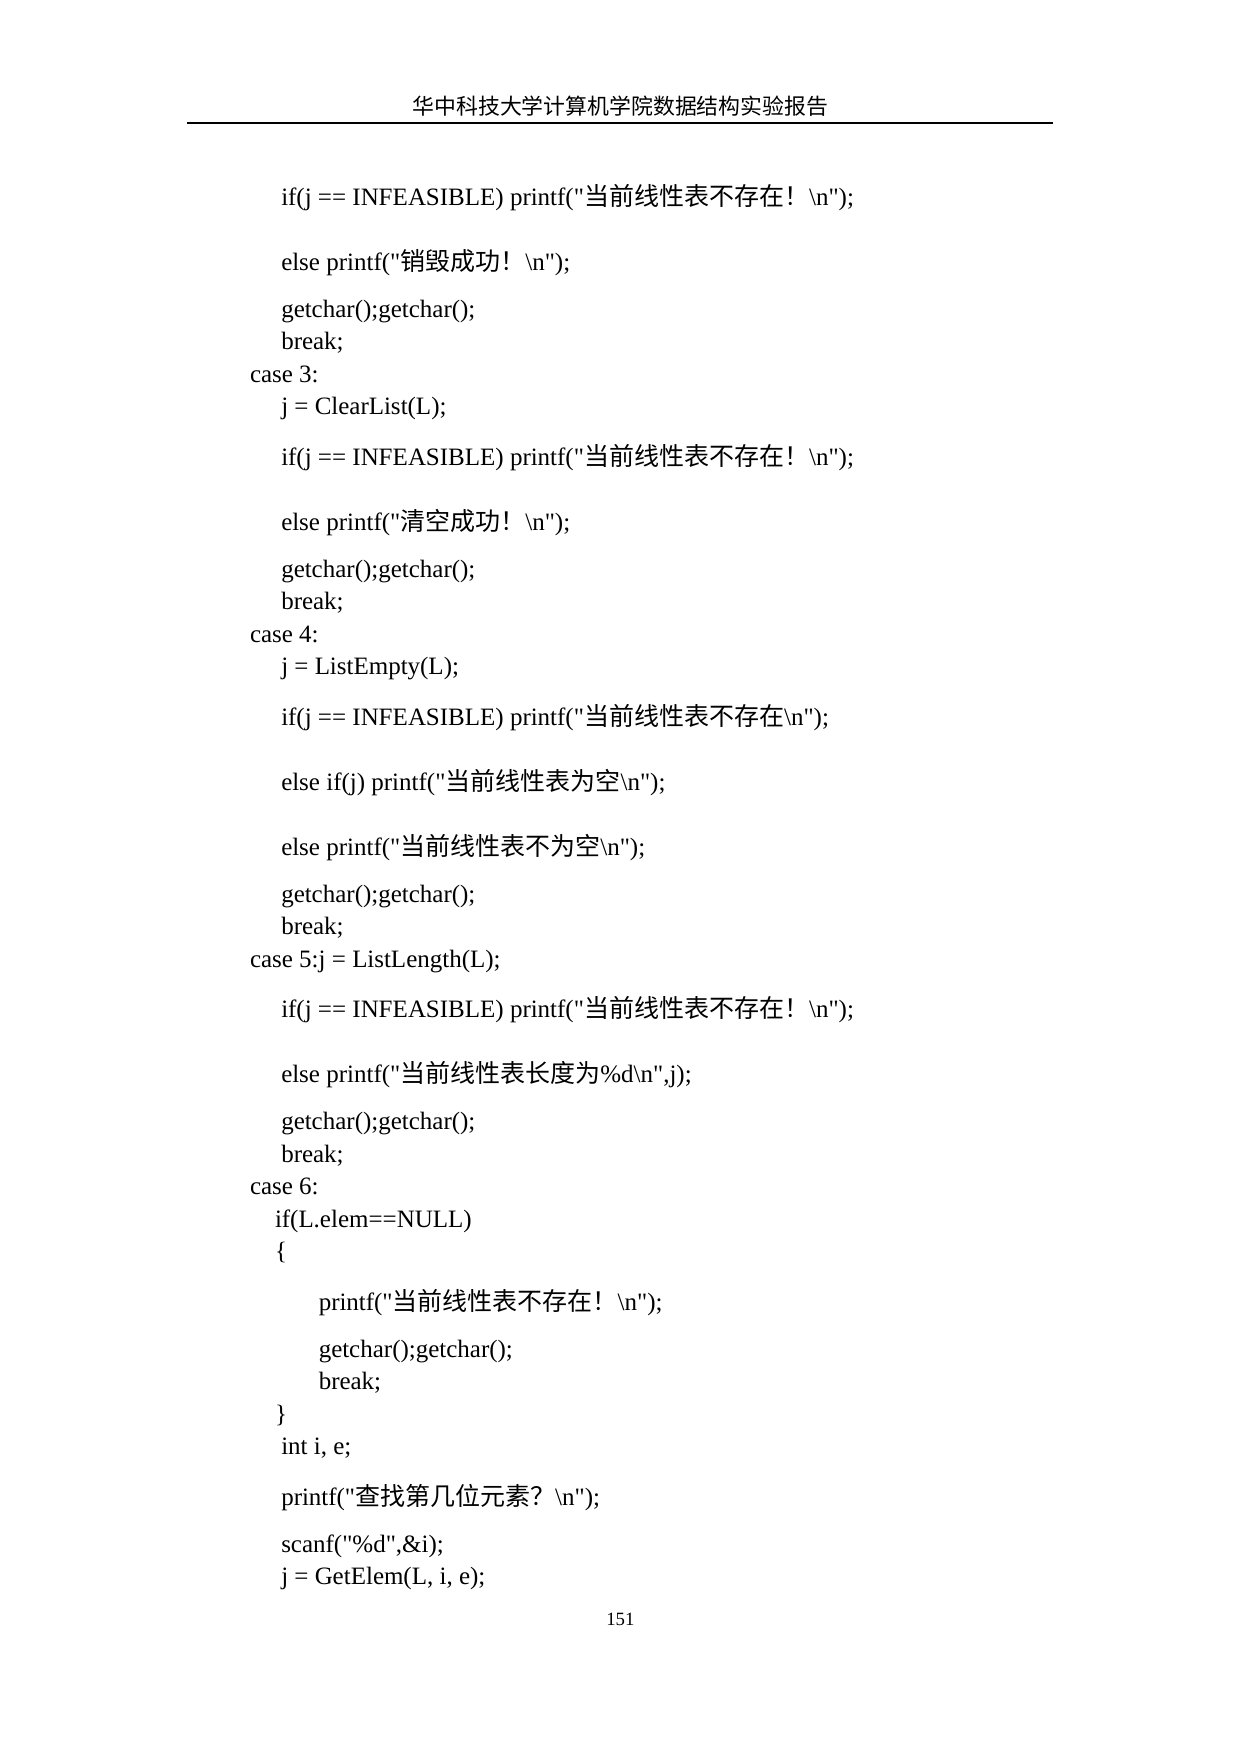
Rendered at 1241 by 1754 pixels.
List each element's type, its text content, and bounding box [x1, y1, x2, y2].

text break; [187, 909, 1053, 942]
text break; [187, 1364, 1053, 1397]
text scanf("%d",&i); [187, 1527, 1053, 1559]
text break; [187, 584, 1053, 617]
text break; [187, 1137, 1053, 1169]
text j = GetElem(L, i, e); [187, 1559, 1053, 1592]
text else printf("销毁成功！\n"); [187, 227, 1053, 292]
text case 6: [187, 1169, 1053, 1202]
text printf("当前线性表不存在！\n"); [187, 1267, 1053, 1332]
text case 4: [187, 617, 1053, 649]
text } [187, 1397, 1053, 1429]
text if(j == INFEASIBLE) printf("当前线性表不存在！\n"); [187, 974, 1053, 1039]
text getchar();getchar(); [187, 1332, 1053, 1364]
text if(j == INFEASIBLE) printf("当前线性表不存在！\n"); [187, 162, 1053, 227]
text j = ClearList(L); [187, 389, 1053, 422]
text getchar();getchar(); [187, 877, 1053, 909]
text case 5:j = ListLength(L); [187, 942, 1053, 974]
text j = ListEmpty(L); [187, 649, 1053, 682]
text int i, e; [187, 1429, 1053, 1462]
text if(j == INFEASIBLE) printf("当前线性表不存在\n"); [187, 682, 1053, 747]
text { [187, 1234, 1053, 1267]
text getchar();getchar(); [187, 1104, 1053, 1137]
text getchar();getchar(); [187, 552, 1053, 584]
text if(j == INFEASIBLE) printf("当前线性表不存在！\n"); [187, 422, 1053, 487]
text else printf("当前线性表长度为%d\n",j); [187, 1039, 1053, 1104]
text else if(j) printf("当前线性表为空\n"); [187, 747, 1053, 812]
text if(L.elem==NULL) [187, 1202, 1053, 1234]
text case 3: [187, 357, 1053, 389]
text printf("查找第几位元素？\n"); [187, 1462, 1053, 1527]
text else printf("清空成功！\n"); [187, 487, 1053, 552]
text getchar();getchar(); [187, 292, 1053, 324]
text break; [187, 324, 1053, 357]
text else printf("当前线性表不为空\n"); [187, 812, 1053, 877]
